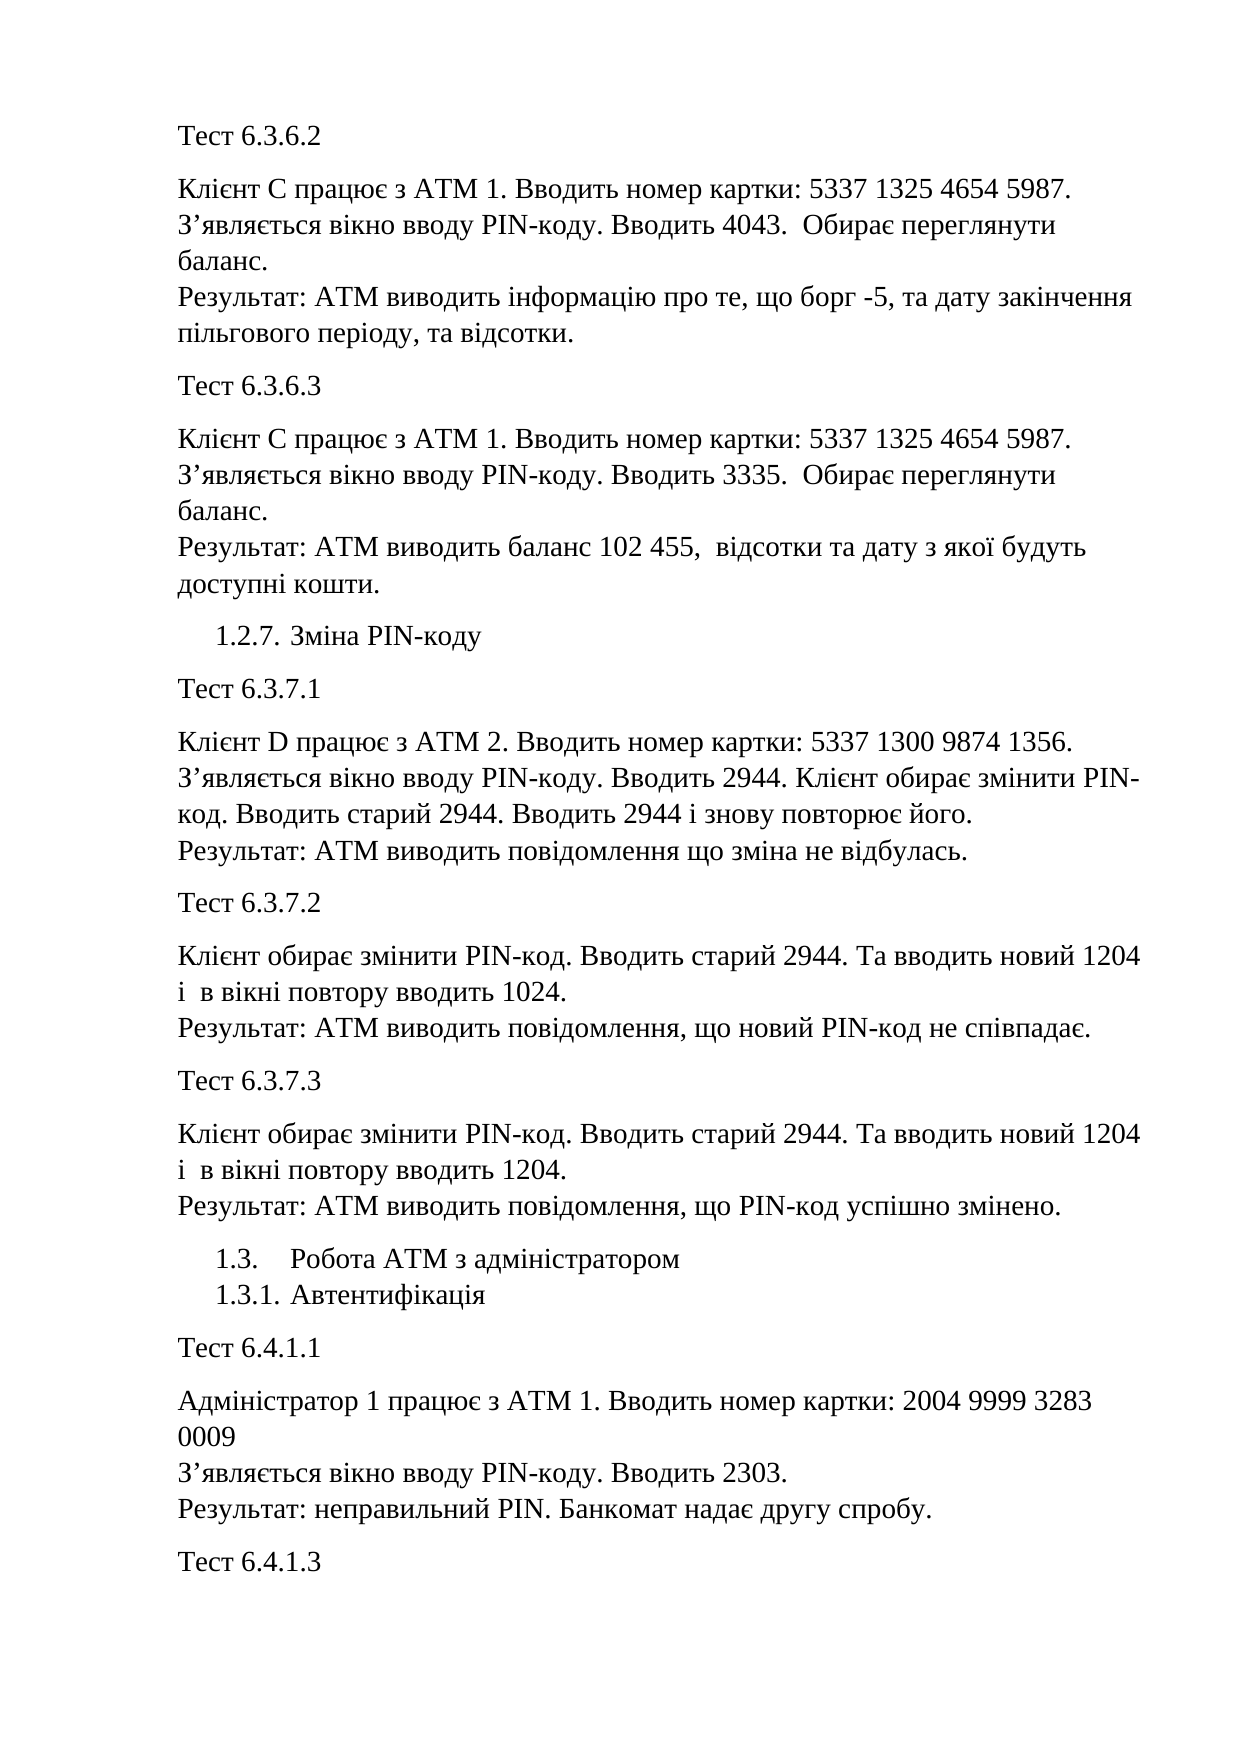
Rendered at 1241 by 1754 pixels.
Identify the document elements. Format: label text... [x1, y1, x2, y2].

text Тест 6.3.7.3 [177, 1063, 1152, 1097]
text Тест 6.4.1.3 [177, 1544, 1152, 1578]
list Автентифікація [215, 1277, 1152, 1311]
text Клієнт обирає змінити PIN-код. Вводить старий 2944. Та вводить новий 1204 і в вікні повтору вводить 1204. Результат: АТМ виводить повідомлення, що PIN-код успішно змінено. [177, 1116, 1152, 1222]
text Тест 6.3.7.1 [177, 671, 1152, 705]
text Клієнт D працює з АТМ 2. Вводить номер картки: 5337 1300 9874 1356. З’являється вікно вводу PIN-коду. Вводить 2944. Клієнт обирає змінити PIN-код. Вводить старий 2944. Вводить 2944 і знову повторює його. Результат: АТМ виводить повідомлення що зміна не відбулась. [177, 724, 1152, 866]
text Клієнт обирає змінити PIN-код. Вводить старий 2944. Та вводить новий 1204 і в вікні повтору вводить 1024. Результат: АТМ виводить повідомлення, що новий PIN-код не співпадає. [177, 938, 1152, 1044]
text Клієнт С працює з АТМ 1. Вводить номер картки: 5337 1325 4654 5987. З’являється вікно вводу PIN-коду. Вводить 4043. Обирає переглянути баланс. Результат: АТМ виводить інформацію про те, що борг -5, та дату закінчення пільгового періоду, та відсотки. [177, 171, 1152, 349]
text Тест 6.4.1.1 [177, 1330, 1152, 1364]
text Адміністратор 1 працює з АТМ 1. Вводить номер картки: 2004 9999 3283 0009 З’являється вікно вводу PIN-коду. Вводить 2303. Результат: неправильний PIN. Банкомат надає другу спробу. [177, 1383, 1152, 1525]
list Робота АТМ з адміністратором [215, 1241, 1152, 1275]
text Клієнт С працює з АТМ 1. Вводить номер картки: 5337 1325 4654 5987. З’являється вікно вводу PIN-коду. Вводить 3335. Обирає переглянути баланс. Результат: АТМ виводить баланс 102 455, відсотки та дату з якої будуть доступні кошти. [177, 421, 1152, 599]
text Тест 6.3.6.3 [177, 368, 1152, 402]
text Тест 6.3.6.2 [177, 118, 1152, 152]
text Тест 6.3.7.2 [177, 885, 1152, 919]
list Зміна PIN-коду [215, 618, 1152, 652]
